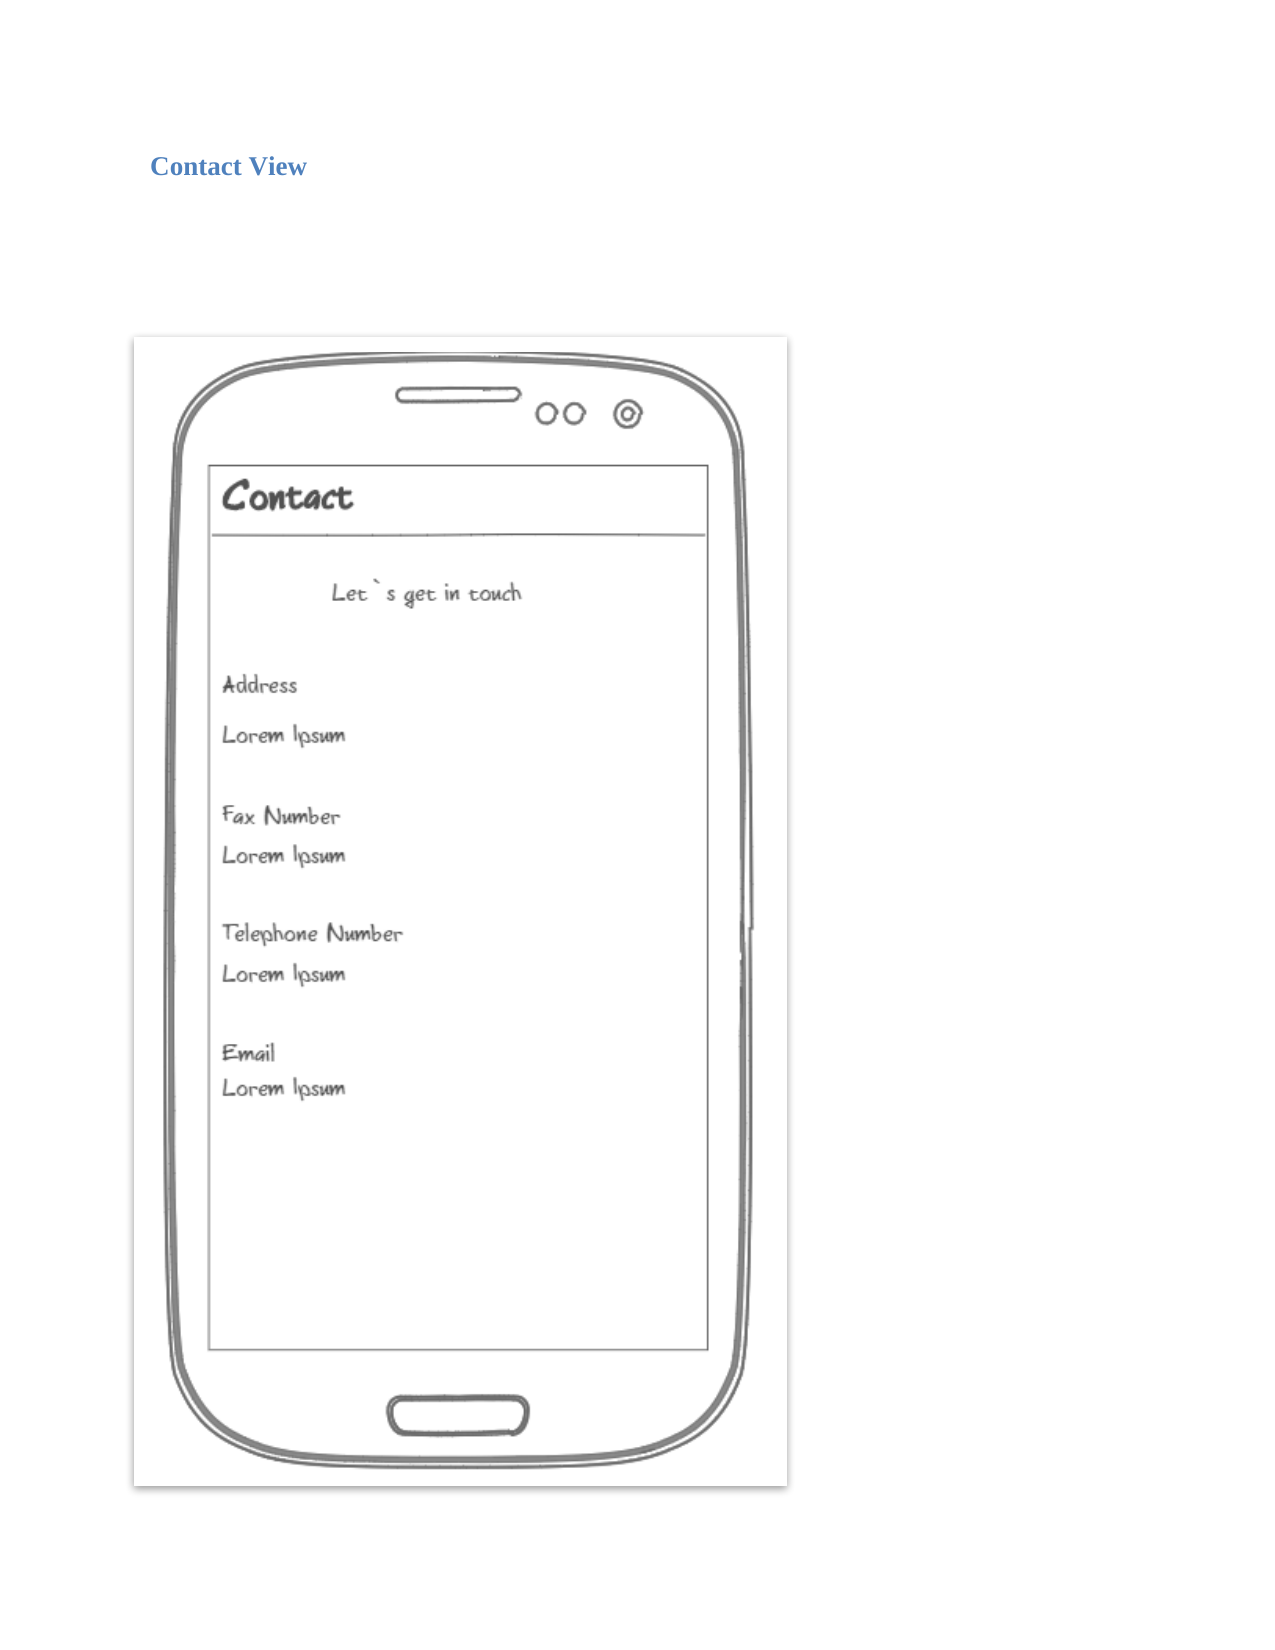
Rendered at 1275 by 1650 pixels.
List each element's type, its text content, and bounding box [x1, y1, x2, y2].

picture [148, 352, 773, 1471]
subtitle Contact View [150, 150, 1125, 181]
